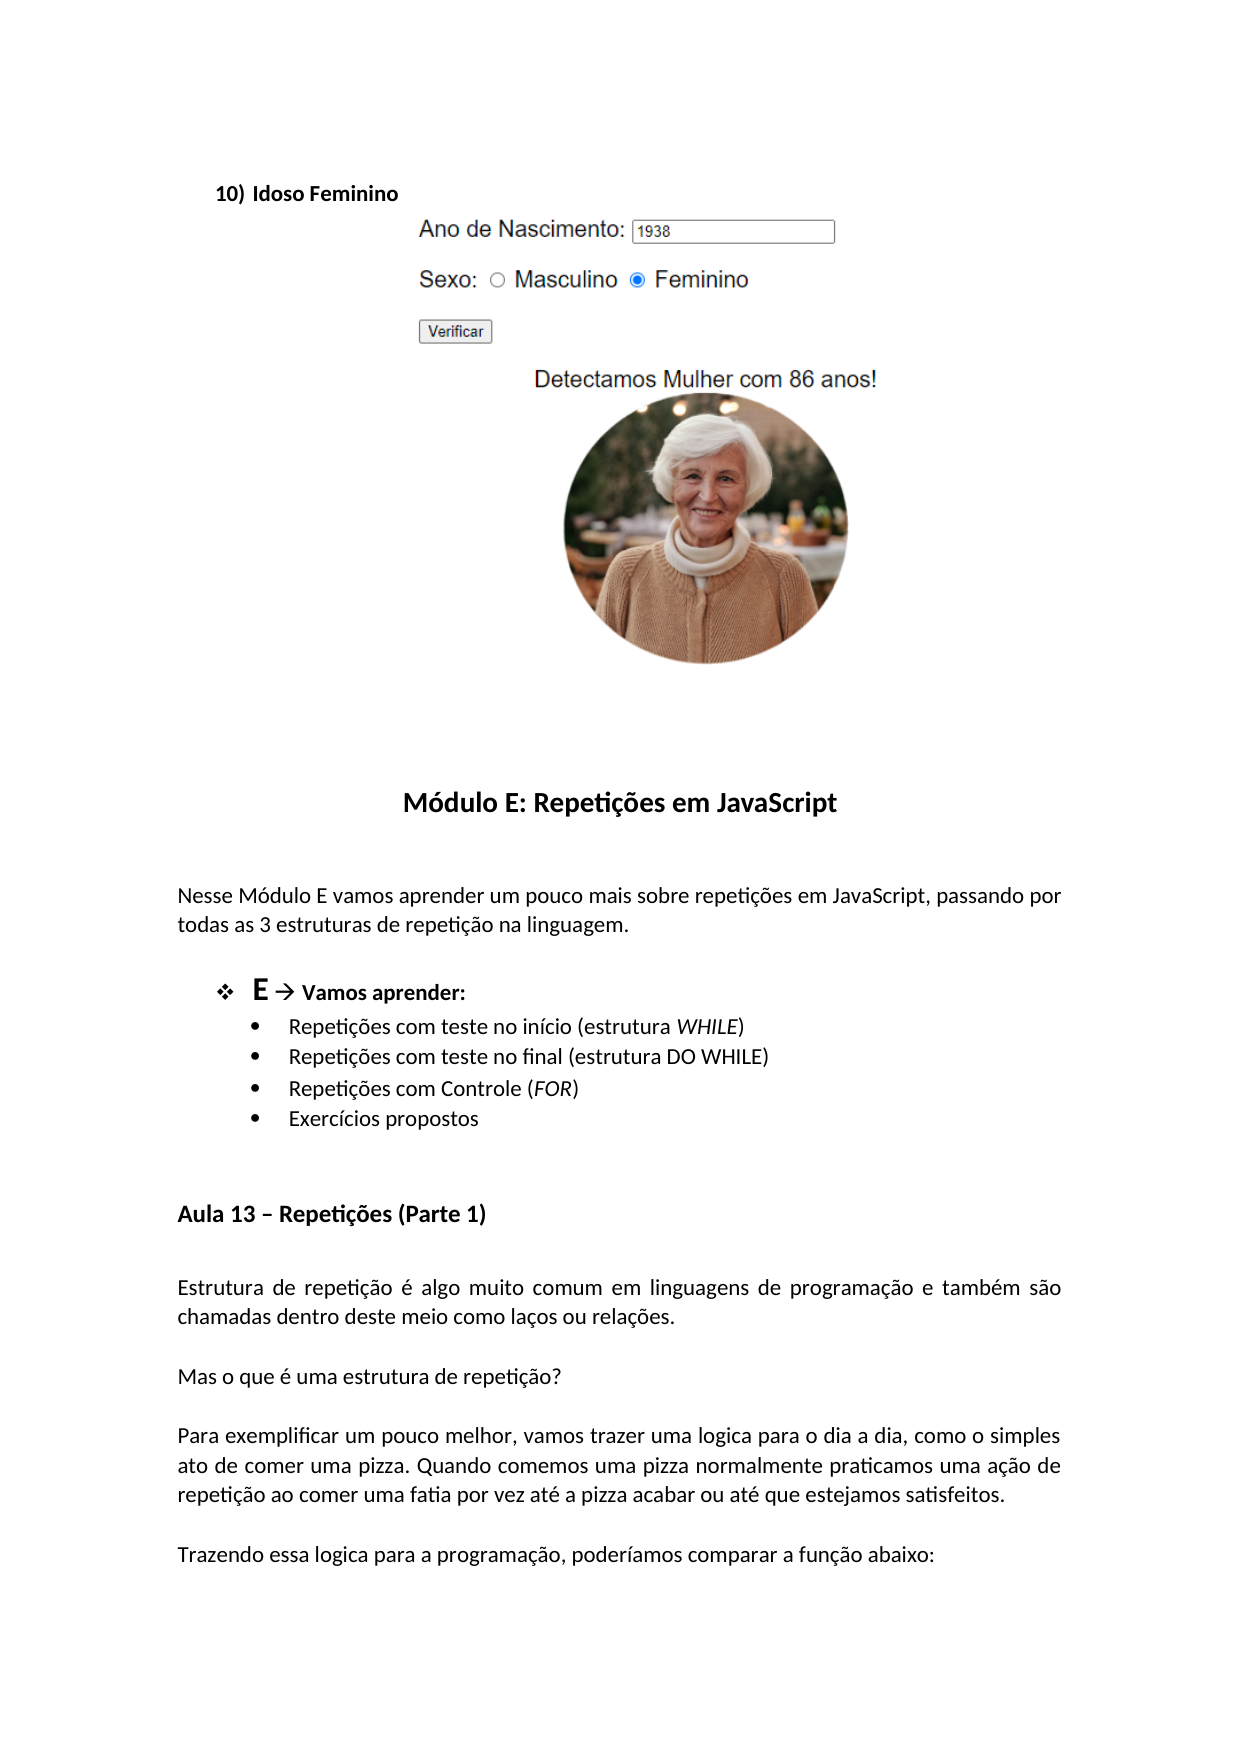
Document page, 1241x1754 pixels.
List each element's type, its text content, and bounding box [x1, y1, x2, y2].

text Estrutura de repetição é algo muito comum em linguagens de programação e também são chamadas dentro deste meio como laços ou relações. [177, 1271, 1063, 1331]
list Exercícios propostos [251, 1102, 1063, 1132]
subtitle Módulo E: Repetições em JavaScript [177, 782, 1063, 820]
text Nesse Módulo E vamos aprender um pouco mais sobre repetições em JavaScript, passando por todas as 3 estruturas de repetição na linguagem. [177, 879, 1063, 939]
list Idoso Feminino [215, 177, 1063, 207]
picture [411, 207, 904, 673]
list Repetições com teste no final (estrutura DO WHILE) [251, 1042, 1063, 1071]
text Mas o que é uma estrutura de repetição? [177, 1360, 1063, 1390]
text Para exemplificar um pouco melhor, vamos trazer uma logica para o dia a dia, como o simples ato de comer uma pizza. Quando comemos uma pizza normalmente praticamos uma ação de repetição ao comer uma fatia por vez até a pizza acabar ou até que estejamos satisfeitos. [177, 1419, 1063, 1509]
list E Vamos aprender: [215, 968, 1063, 1009]
list Repetições com teste no início (estrutura WHILE) [251, 1012, 1063, 1040]
list Repetições com Controle (FOR) [251, 1073, 1063, 1102]
text Trazendo essa logica para a programação, poderíamos comparar a função abaixo: [177, 1538, 1063, 1568]
subtitle Aula 13 – Repetições (Parte 1) [177, 1191, 1063, 1229]
